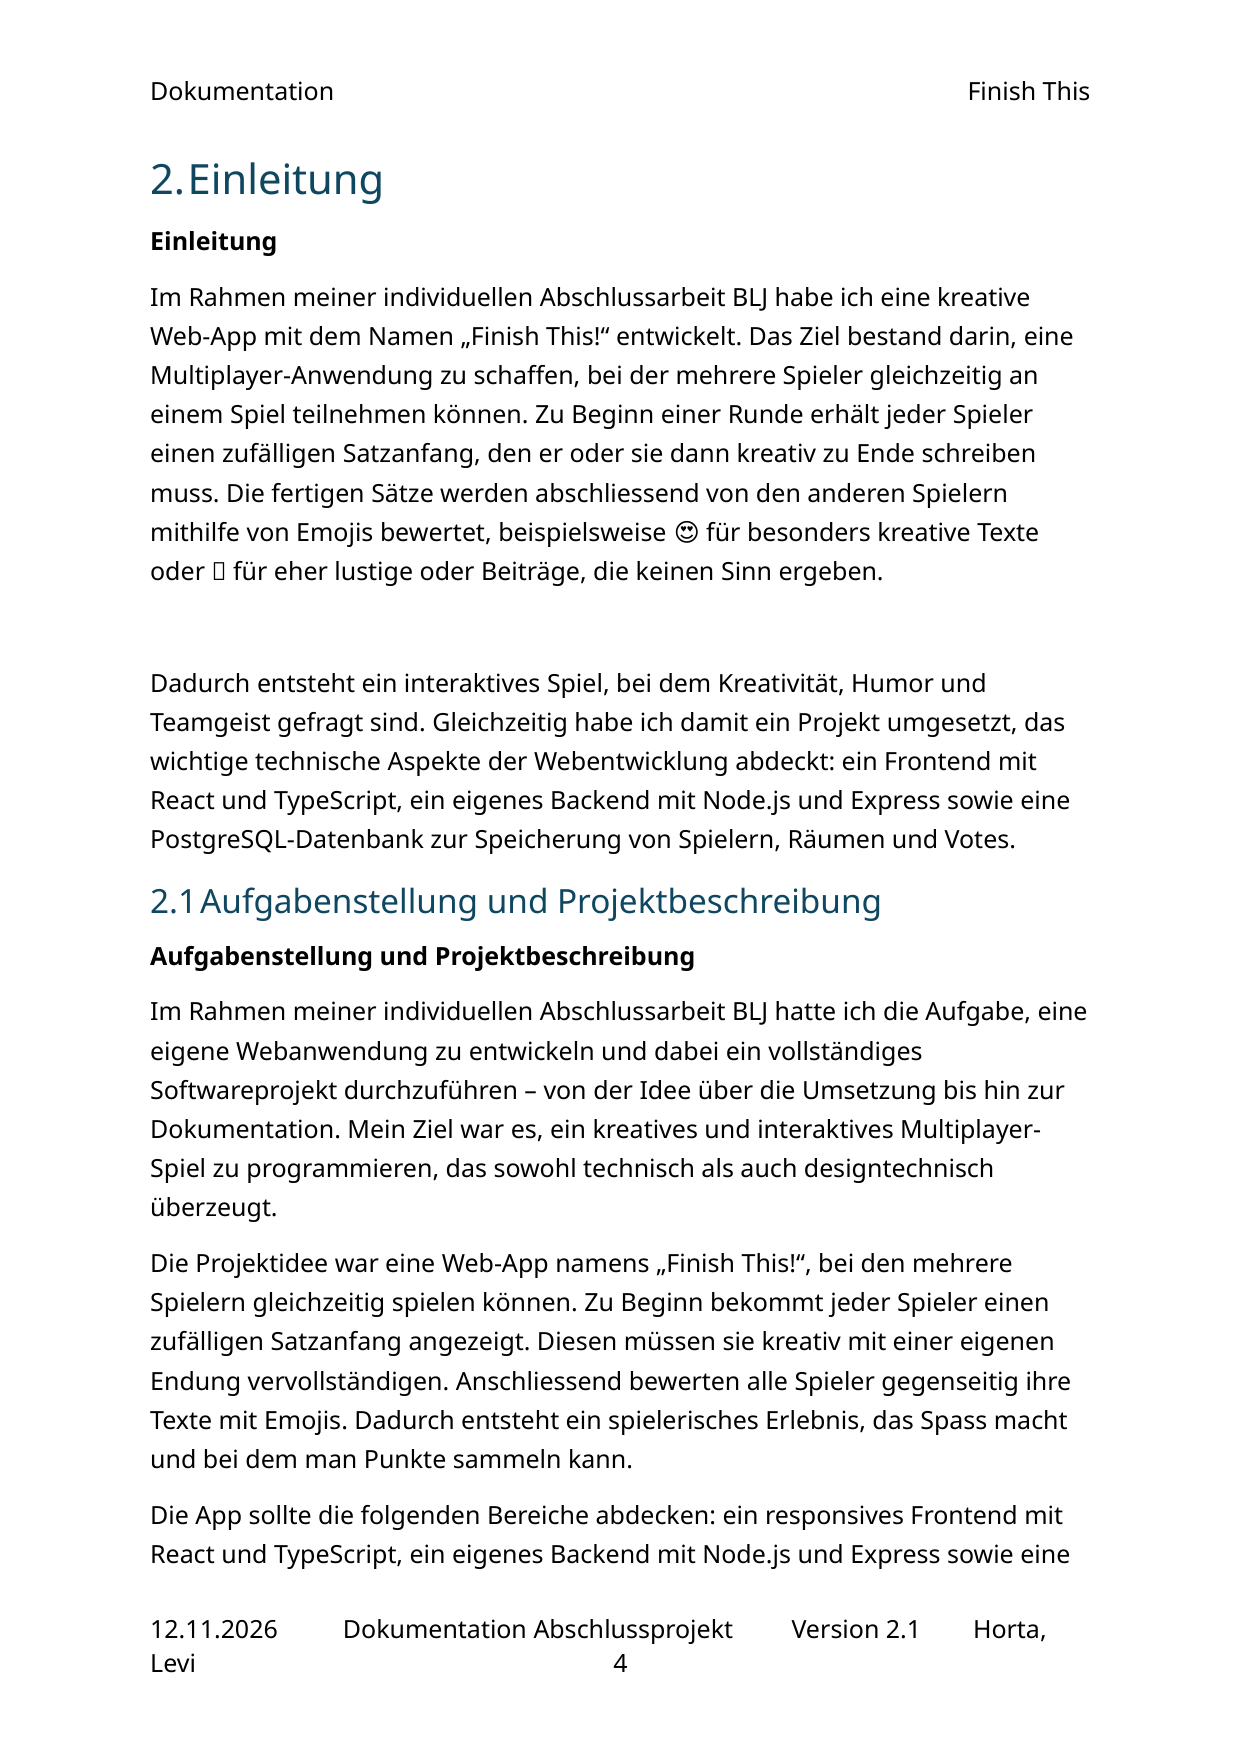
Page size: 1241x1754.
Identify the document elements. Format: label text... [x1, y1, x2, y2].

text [150, 1497, 1090, 1571]
text Einleitung [150, 223, 1090, 258]
subtitle Einleitung [150, 150, 1090, 207]
text Im Rahmen meiner individuellen Abschlussarbeit BLJ habe ich eine kreative Web-App mit dem Namen „Finish This!“ entwickelt. Das Ziel bestand darin, eine Multiplayer-Anwendung zu schaffen, bei der mehrere Spieler gleichzeitig an einem Spiel teilnehmen können. Zu Beginn einer Runde erhält jeder Spieler einen zufälligen Satzanfang, den er oder sie dann kreativ zu Ende schreiben muss. Die fertigen Sätze werden abschliessend von den anderen Spielern mithilfe von Emojis bewertet, beispielsweise 😍 für besonders kreative Texte oder 💩 für eher lustige oder Beiträge, die keinen Sinn ergeben. [150, 279, 1090, 588]
text Aufgabenstellung und Projektbeschreibung [150, 938, 1090, 972]
text Im Rahmen meiner individuellen Abschlussarbeit BLJ hatte ich die Aufgabe, eine eigene Webanwendung zu entwickeln und dabei ein vollständiges Softwareprojekt durchzuführen – von der Idee über die Umsetzung bis hin zur Dokumentation. Mein Ziel war es, ein kreatives und interaktives Multiplayer-Spiel zu programmieren, das sowohl technisch als auch designtechnisch überzeugt. [150, 994, 1090, 1224]
text Die Projektidee war eine Web-App namens „Finish This!“, bei den mehrere Spielern gleichzeitig spielen können. Zu Beginn bekommt jeder Spieler einen zufälligen Satzanfang angezeigt. Diesen müssen sie kreativ mit einer eigenen Endung vervollständigen. Anschliessend bewerten alle Spieler gegenseitig ihre Texte mit Emojis. Dadurch entsteht ein spielerisches Erlebnis, das Spass macht und bei dem man Punkte sammeln kann. [150, 1246, 1090, 1476]
text Dadurch entsteht ein interaktives Spiel, bei dem Kreativität, Humor und Teamgeist gefragt sind. Gleichzeitig habe ich damit ein Projekt umgesetzt, das wichtige technische Aspekte der Webentwicklung abdeckt: ein Frontend mit React und TypeScript, ein eigenes Backend mit Node.js und Express sowie eine PostgreSQL-Datenbank zur Speicherung von Spielern, Räumen und Votes. [150, 665, 1090, 856]
subtitle Aufgabenstellung und Projektbeschreibung [150, 878, 1090, 923]
